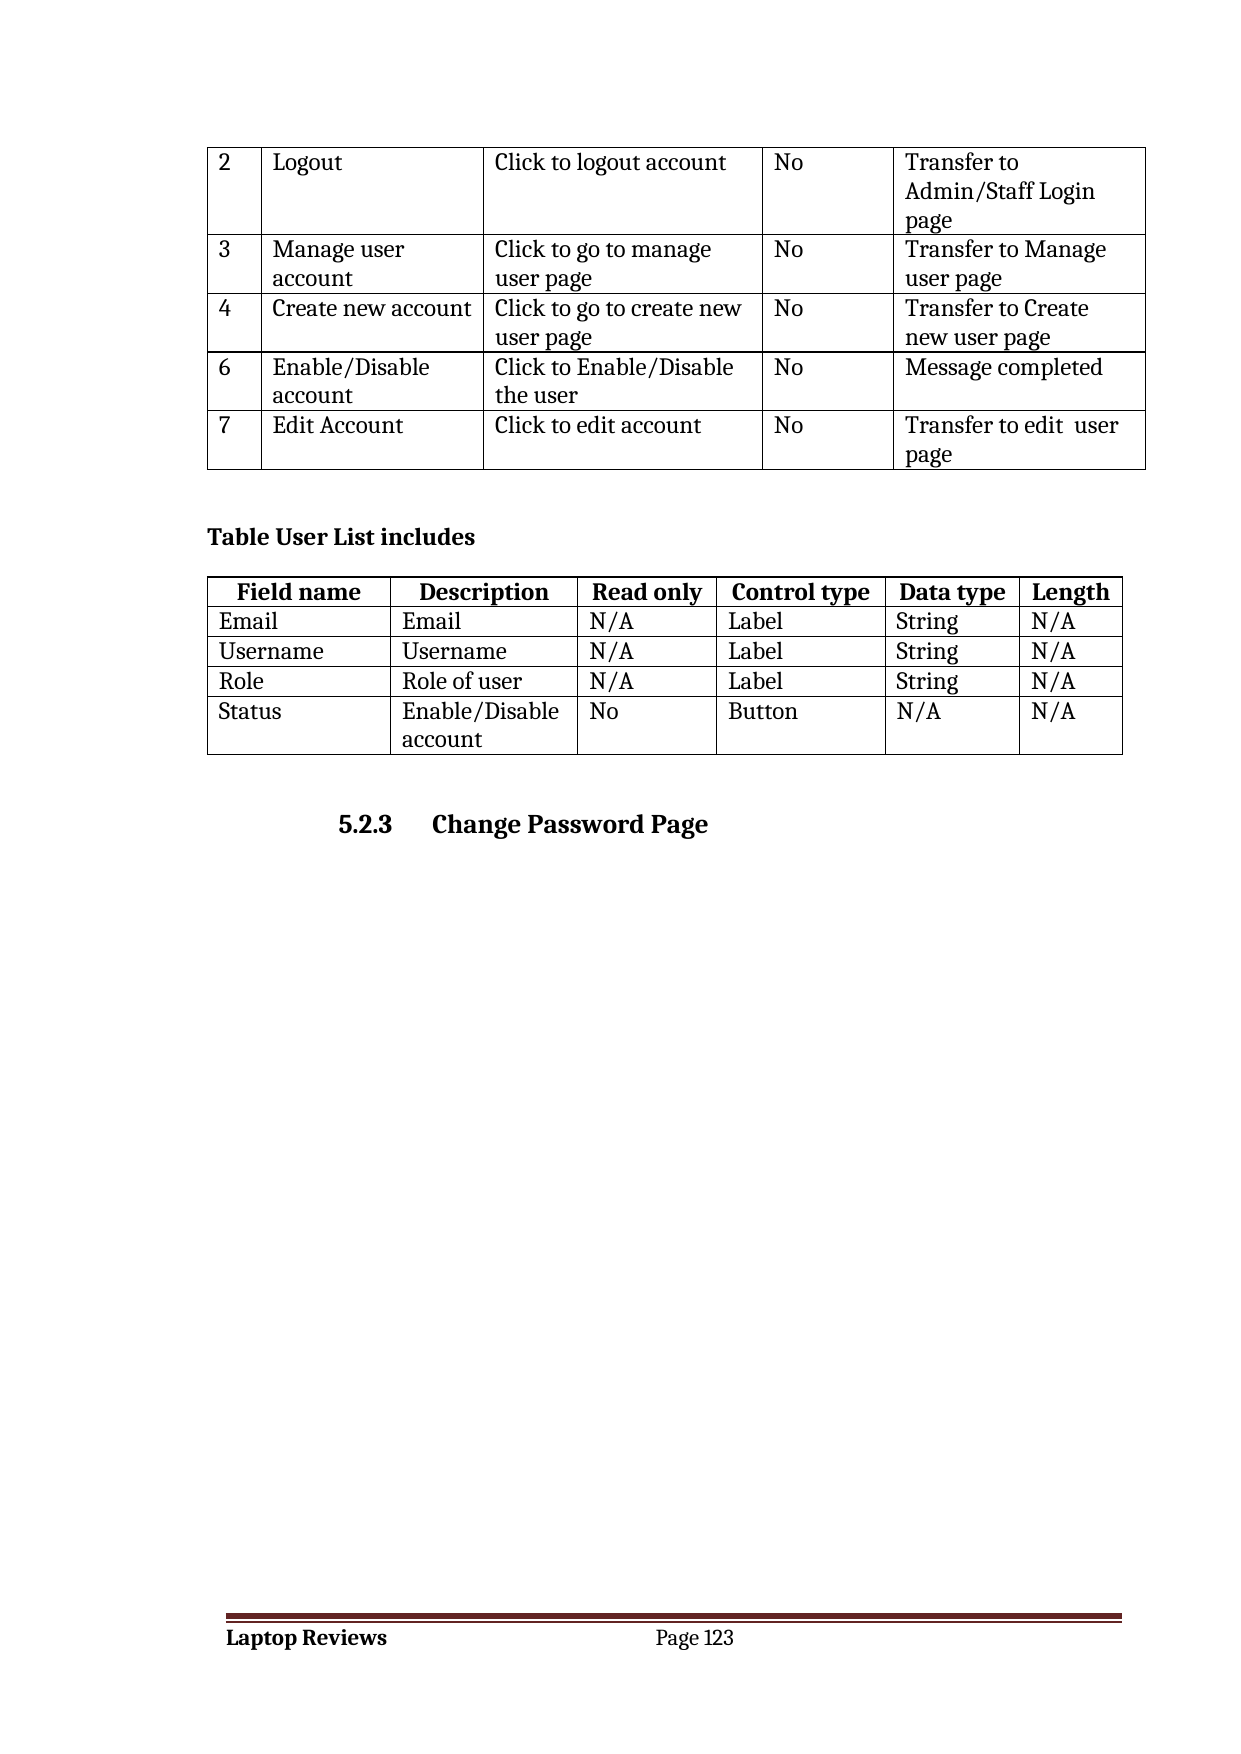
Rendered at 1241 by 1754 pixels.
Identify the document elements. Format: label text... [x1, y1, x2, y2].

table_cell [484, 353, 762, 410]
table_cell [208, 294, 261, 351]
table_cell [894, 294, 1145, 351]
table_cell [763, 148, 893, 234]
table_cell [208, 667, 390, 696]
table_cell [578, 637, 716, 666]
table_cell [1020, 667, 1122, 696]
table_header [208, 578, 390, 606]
text Table User List includes [207, 522, 1122, 551]
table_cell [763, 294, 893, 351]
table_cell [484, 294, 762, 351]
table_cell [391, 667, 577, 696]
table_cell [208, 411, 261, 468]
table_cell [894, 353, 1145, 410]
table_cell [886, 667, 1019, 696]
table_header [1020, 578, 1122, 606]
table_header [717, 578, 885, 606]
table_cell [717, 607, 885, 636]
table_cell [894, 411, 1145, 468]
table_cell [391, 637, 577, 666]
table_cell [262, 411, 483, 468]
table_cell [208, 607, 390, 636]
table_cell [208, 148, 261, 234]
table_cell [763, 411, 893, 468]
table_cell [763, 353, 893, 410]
subtitle Change Password Page [338, 809, 1122, 840]
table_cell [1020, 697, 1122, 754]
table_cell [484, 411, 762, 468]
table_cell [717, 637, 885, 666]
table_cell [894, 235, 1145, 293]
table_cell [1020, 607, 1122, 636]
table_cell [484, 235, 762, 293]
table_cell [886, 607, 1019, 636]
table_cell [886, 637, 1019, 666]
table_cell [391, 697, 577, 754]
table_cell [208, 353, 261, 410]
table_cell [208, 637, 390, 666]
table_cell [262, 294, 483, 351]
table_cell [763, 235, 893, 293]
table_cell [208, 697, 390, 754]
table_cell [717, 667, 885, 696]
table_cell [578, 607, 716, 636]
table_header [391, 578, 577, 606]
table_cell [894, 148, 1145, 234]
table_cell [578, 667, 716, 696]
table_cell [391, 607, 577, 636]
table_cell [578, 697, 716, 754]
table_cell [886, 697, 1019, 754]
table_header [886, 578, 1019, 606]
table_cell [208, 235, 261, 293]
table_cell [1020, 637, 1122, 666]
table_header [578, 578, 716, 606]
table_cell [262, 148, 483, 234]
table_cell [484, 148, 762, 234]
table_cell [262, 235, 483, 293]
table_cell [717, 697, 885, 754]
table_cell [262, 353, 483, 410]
